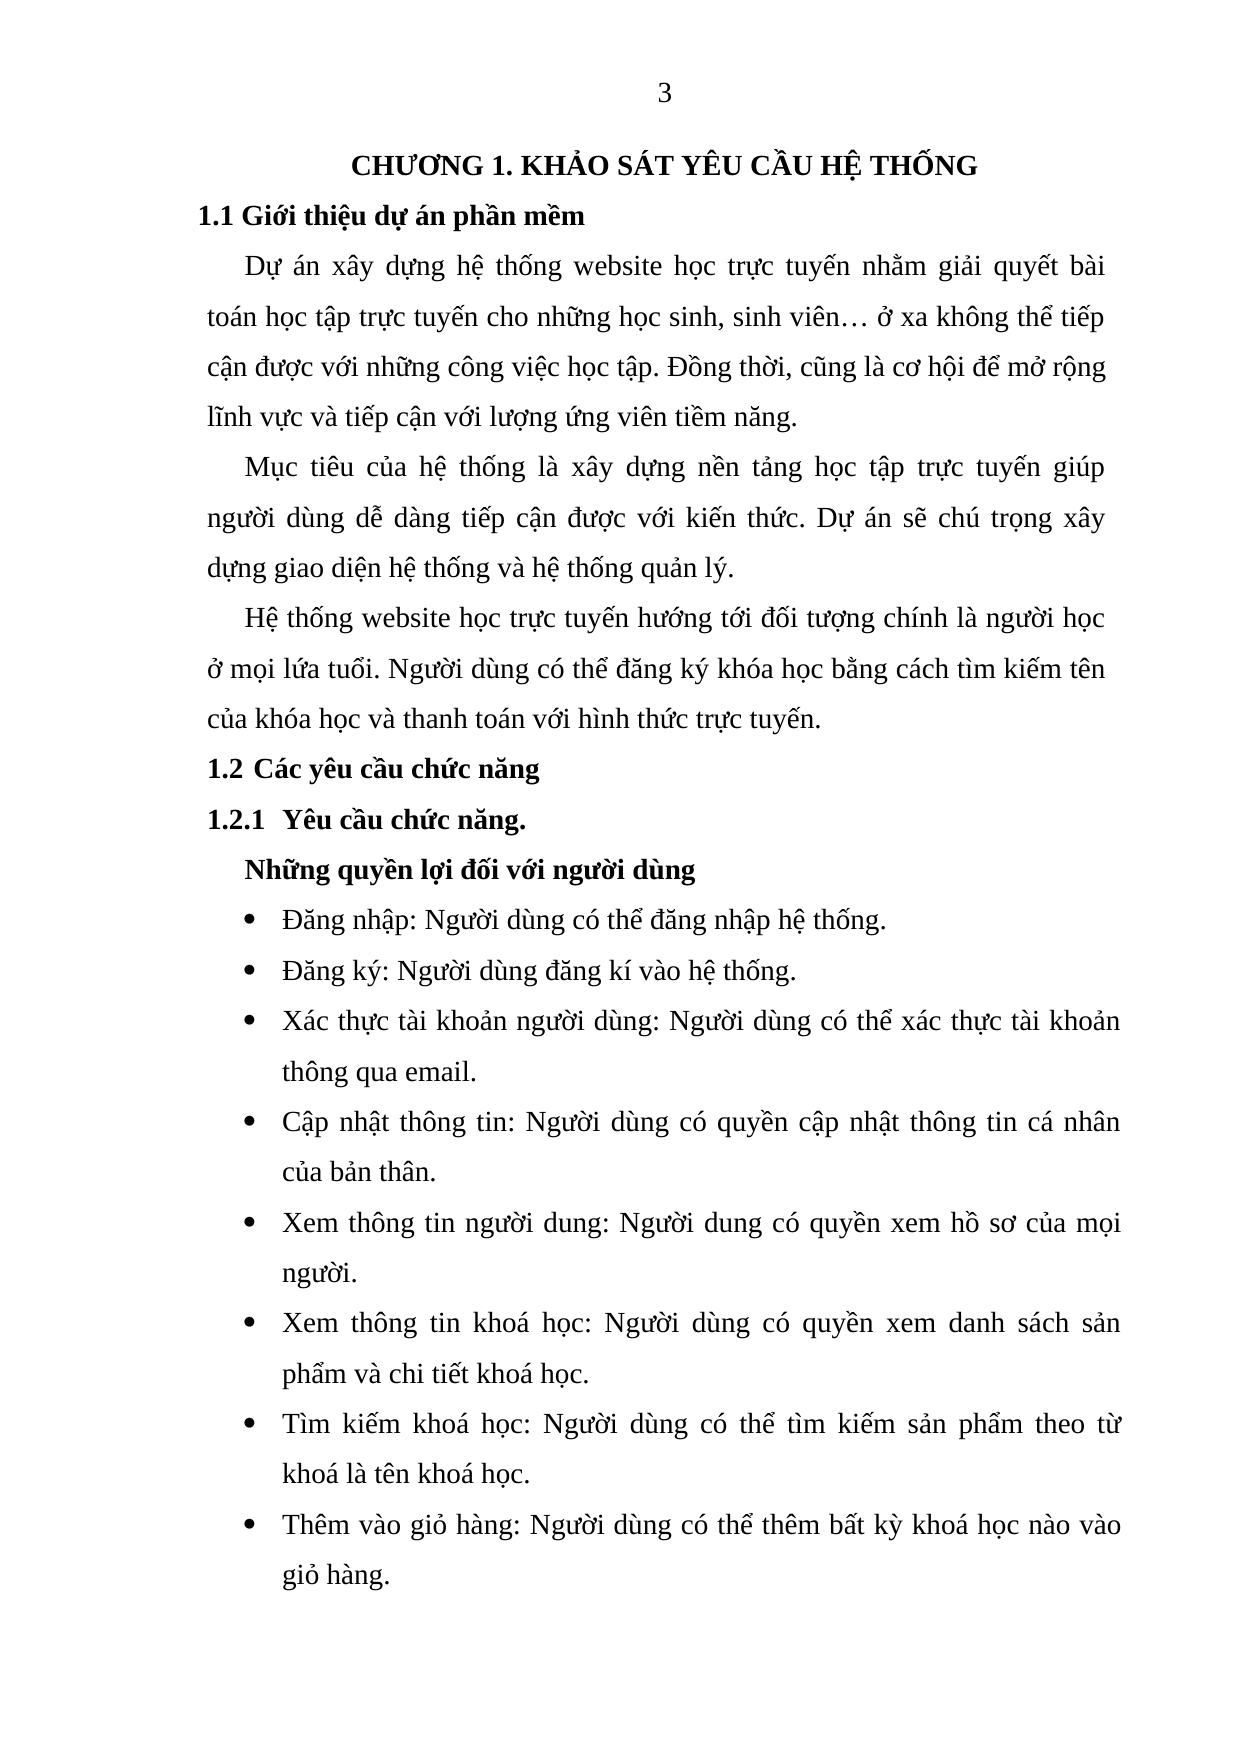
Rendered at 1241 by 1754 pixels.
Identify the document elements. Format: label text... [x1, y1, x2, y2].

list Đăng nhập: Người dùng có thể đăng nhập hệ thống. [244, 902, 1122, 936]
list Đăng ký: Người dùng đăng kí vào hệ thống. [244, 953, 1122, 986]
list Tìm kiếm khoá học: Người dùng có thể tìm kiếm sản phẩm theo từ khoá là tên khoá học. [244, 1406, 1122, 1490]
list Xem thông tin người dung: Người dung có quyền xem hồ sơ của mọi người. [244, 1205, 1122, 1289]
list Yêu cầu chức năng. [207, 802, 1122, 835]
subtitle 1.1 Giới thiệu dự án phần mềm [197, 198, 1122, 232]
subtitle CHƯƠNG 1. KHẢO SÁT YÊU CẦU HỆ THỐNG [207, 148, 1122, 181]
list Xem thông tin khoá học: Người dùng có quyền xem danh sách sản phẩm và chi tiết khoá học. [244, 1305, 1122, 1389]
text Những quyền lợi đối với người dùng [207, 852, 1122, 886]
text Hệ thống website học trực tuyến hướng tới đối tượng chính là người học ở mọi lứa tuổi. Người dùng có thể đăng ký khóa học bằng cách tìm kiếm tên của khóa học và thanh toán với hình thức trực tuyến. [207, 601, 1107, 735]
list Xác thực tài khoản người dùng: Người dùng có thể xác thực tài khoản thông qua email. [244, 1003, 1122, 1087]
text Dự án xây dựng hệ thống website học trực tuyến nhằm giải quyết bài toán học tập trực tuyến cho những học sinh, sinh viên… ở xa không thể tiếp cận được với những công việc học tập. Đồng thời, cũng là cơ hội để mở rộng lĩnh vực và tiếp cận với lượng ứng viên tiềm năng. [207, 248, 1107, 433]
subtitle Các yêu cầu chức năng [207, 751, 1122, 785]
text Mục tiêu của hệ thống là xây dựng nền tảng học tập trực tuyến giúp người dùng dễ dàng tiếp cận được với kiến thức. Dự án sẽ chú trọng xây dựng giao diện hệ thống và hệ thống quản lý. [207, 449, 1107, 584]
list Cập nhật thông tin: Người dùng có quyền cập nhật thông tin cá nhân của bản thân. [244, 1104, 1122, 1188]
list Thêm vào giỏ hàng: Người dùng có thể thêm bất kỳ khoá học nào vào giỏ hàng. [244, 1507, 1122, 1591]
